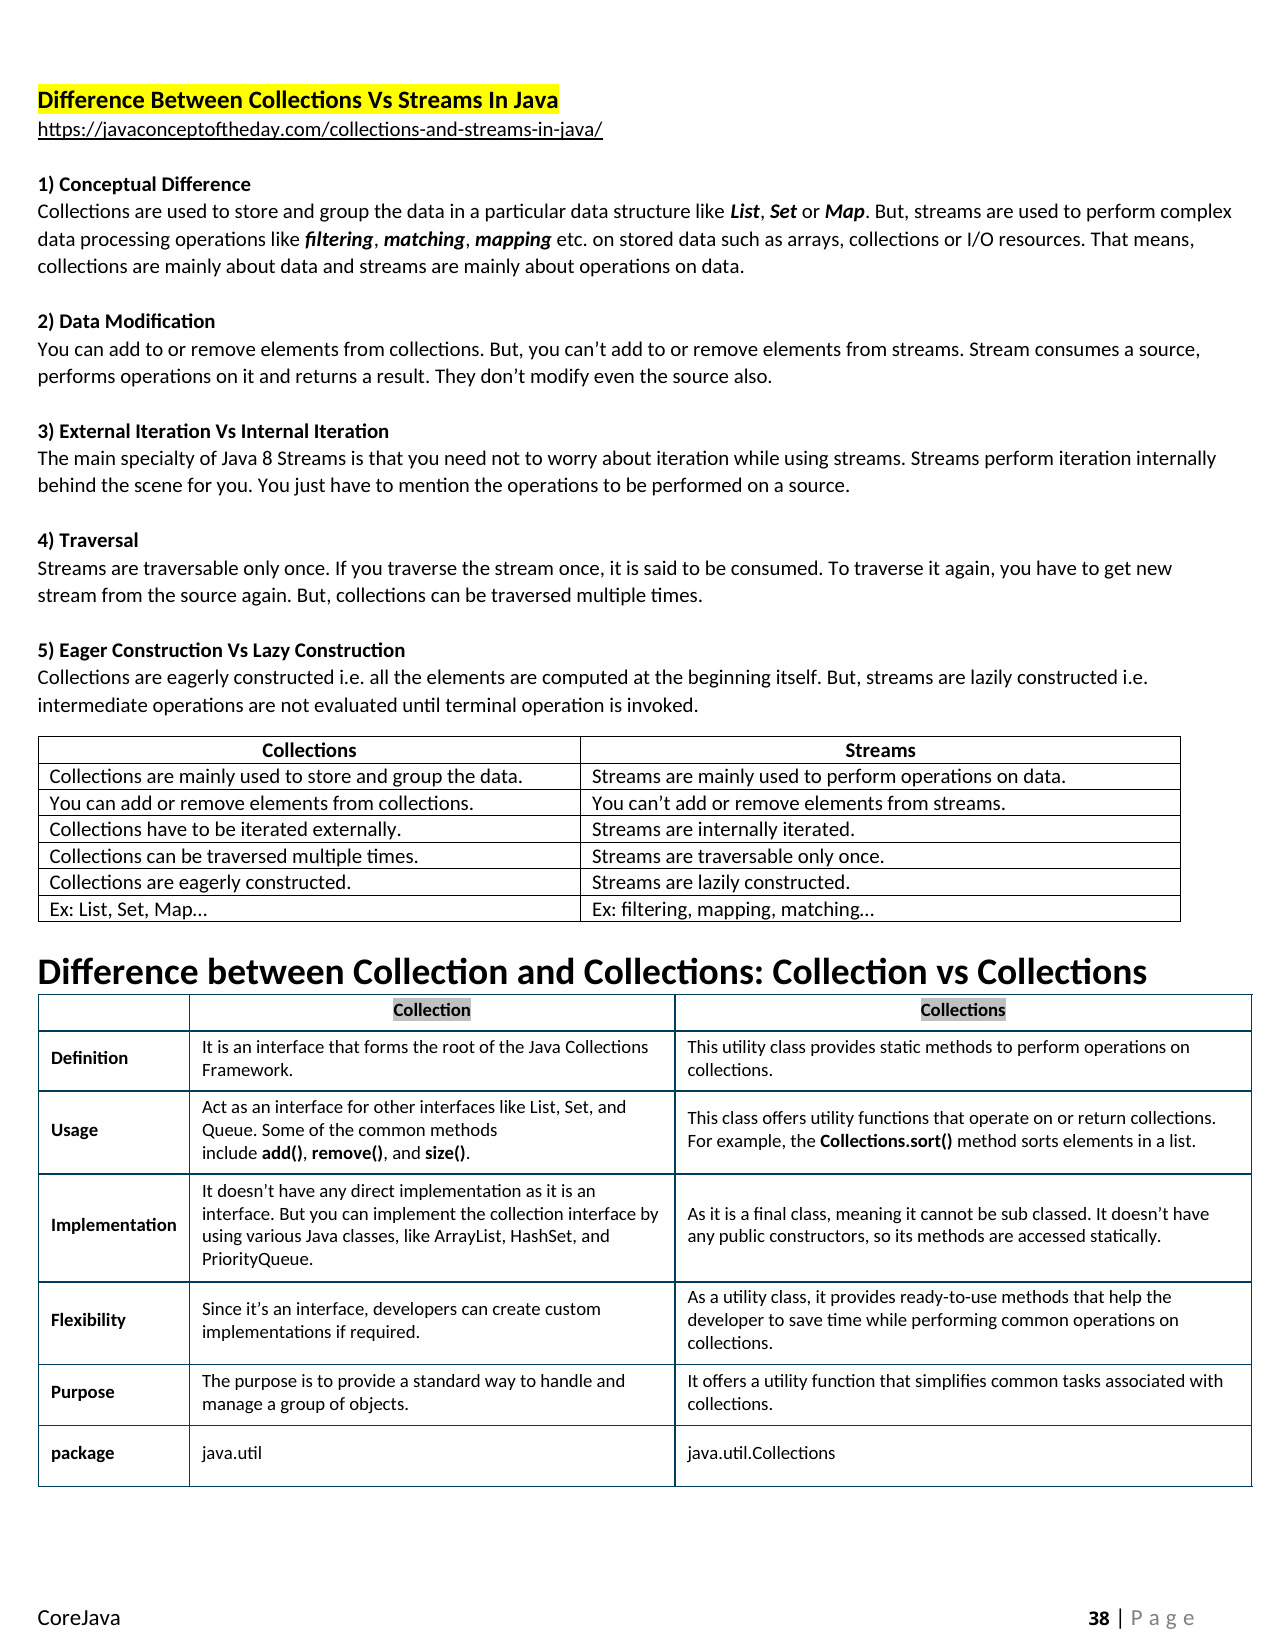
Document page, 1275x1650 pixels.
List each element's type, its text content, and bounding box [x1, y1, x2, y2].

table_cell This utility class provides static methods to perform operations on collections. [676, 1032, 1251, 1090]
table_cell java.util [190, 1426, 674, 1486]
table_cell Act as an interface for other interfaces like List, Set, and Queue. Some of the common methods include add(), remove(), and size(). [190, 1092, 674, 1173]
table_cell You can’t add or remove elements from streams. [581, 790, 1180, 815]
table_cell Collections are mainly used to store and group the data. [39, 764, 580, 789]
table_cell Collections are eagerly constructed. [39, 869, 580, 895]
table_cell Collections can be traversed multiple times. [39, 843, 580, 868]
table_header Collections [39, 737, 580, 762]
table_cell Streams are mainly used to perform operations on data. [581, 764, 1180, 789]
table_cell Definition [39, 1032, 189, 1090]
table_cell It doesn’t have any direct implementation as it is an interface. But you can implement the collection interface by using various Java classes, like ArrayList, HashSet, and PriorityQueue. [190, 1175, 674, 1281]
table_cell You can add or remove elements from collections. [39, 790, 580, 815]
table_header Streams [581, 737, 1180, 762]
table_cell Since it’s an interface, developers can create custom implementations if required. [190, 1283, 674, 1364]
table_cell As a utility class, it provides ready-to-use methods that help the developer to save time while performing common operations on collections. [676, 1283, 1251, 1364]
table_cell The purpose is to provide a standard way to handle and manage a group of objects. [190, 1365, 674, 1425]
table_cell As it is a final class, meaning it cannot be sub classed. It doesn’t have any public constructors, so its methods are accessed statically. [676, 1175, 1251, 1281]
table_cell Collections have to be iterated externally. [39, 816, 580, 842]
table_cell It offers a utility function that simplifies common tasks associated with collections. [676, 1365, 1251, 1425]
text Difference between Collection and Collections: Collection vs Collections [37, 922, 1237, 993]
table_cell Flexibility [39, 1283, 189, 1364]
table_cell Streams are lazily constructed. [581, 869, 1180, 895]
table_cell package [39, 1426, 189, 1486]
table_cell Purpose [39, 1365, 189, 1425]
table_cell Streams are internally iterated. [581, 816, 1180, 842]
table_header Collections [676, 995, 1251, 1030]
table_header Collection [190, 995, 674, 1030]
table_cell Usage [39, 1092, 189, 1173]
table_cell Implementation [39, 1175, 189, 1281]
table_cell It is an interface that forms the root of the Java Collections Framework. [190, 1032, 674, 1090]
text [37, 56, 1237, 717]
table_cell Streams are traversable only once. [581, 843, 1180, 868]
table_cell Ex: filtering, mapping, matching… [581, 896, 1180, 921]
table_header [39, 995, 189, 1030]
table_cell java.util.Collections [676, 1426, 1251, 1486]
table_cell This class offers utility functions that operate on or return collections. For example, the Collections.sort() method sorts elements in a list. [676, 1092, 1251, 1173]
table_cell Ex: List, Set, Map… [39, 896, 580, 921]
